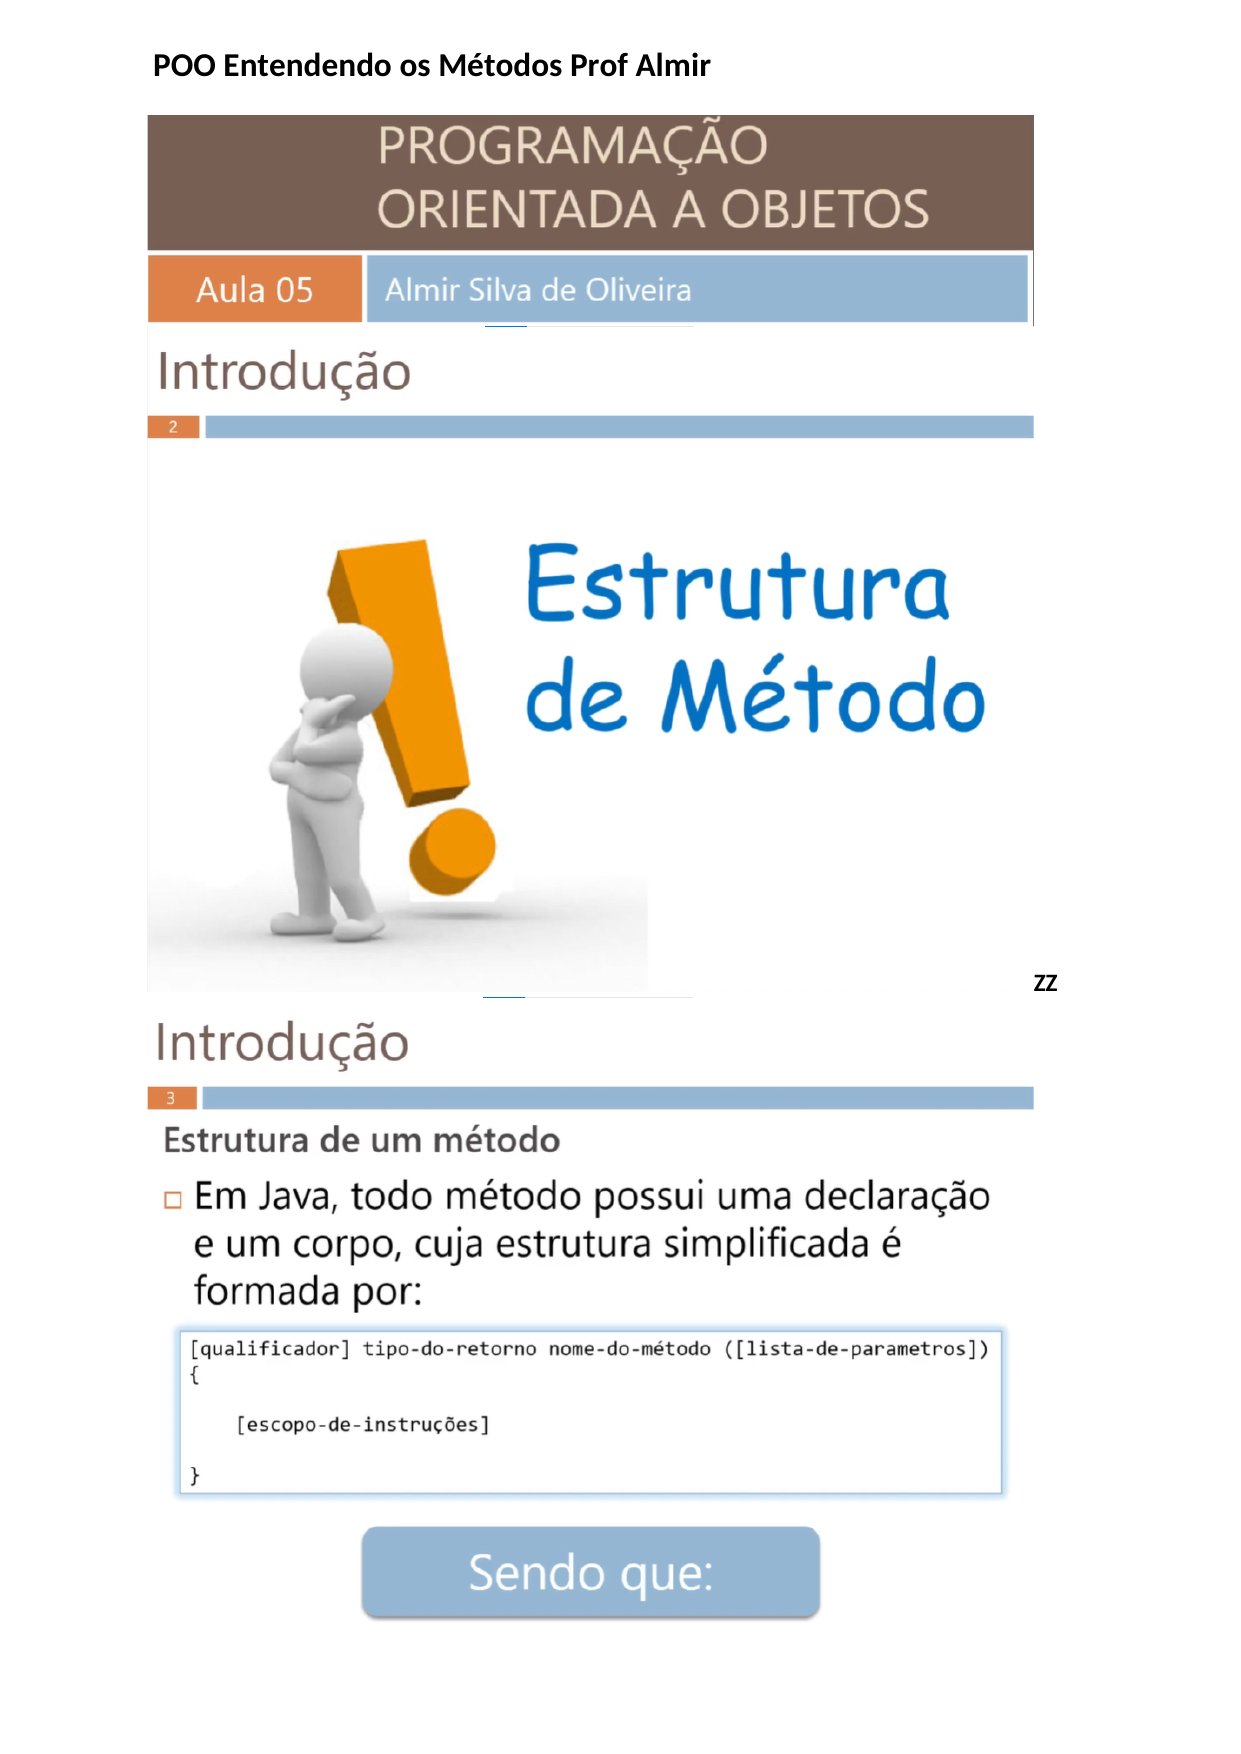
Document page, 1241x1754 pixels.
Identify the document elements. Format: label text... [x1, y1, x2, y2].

text POO Entendendo os Métodos Prof Almir [148, 44, 1181, 85]
picture [147, 115, 1034, 992]
picture [147, 997, 1034, 1662]
